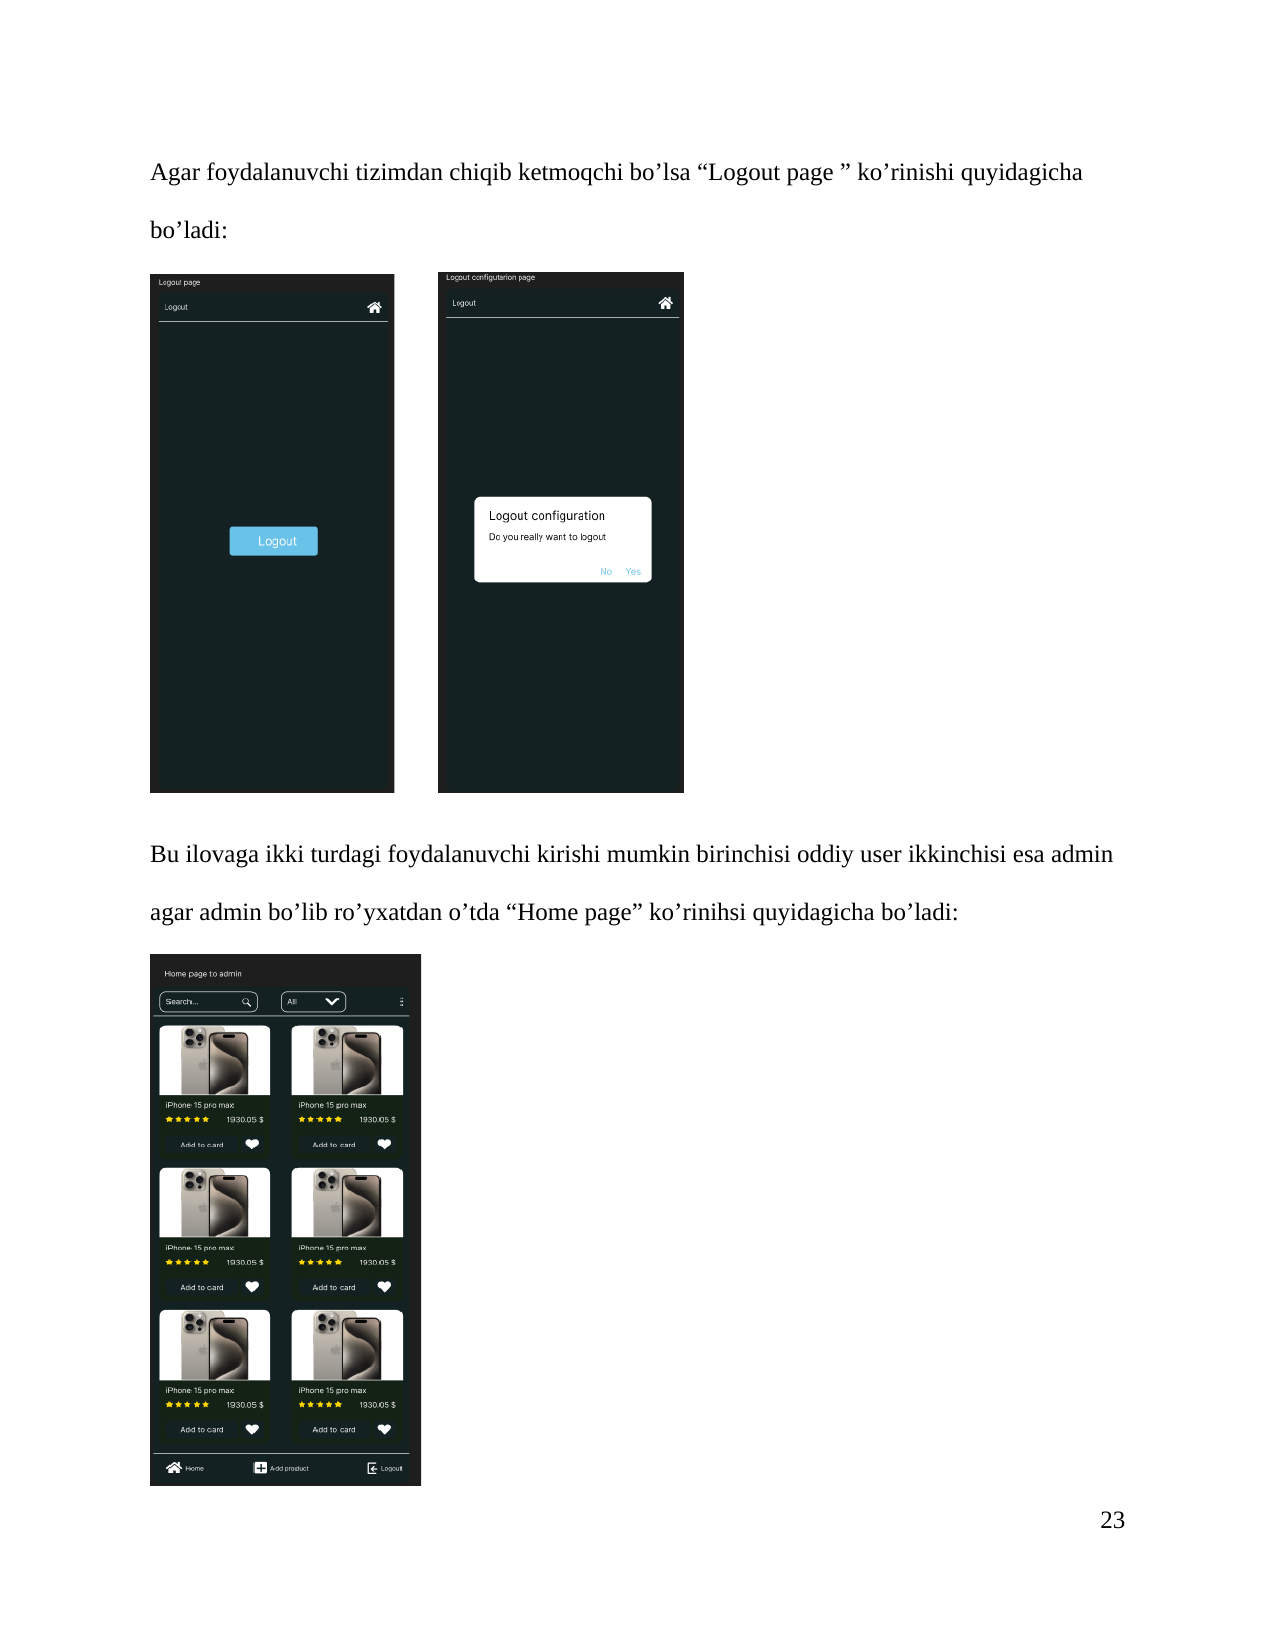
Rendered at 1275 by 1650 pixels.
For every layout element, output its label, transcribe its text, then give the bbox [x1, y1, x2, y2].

picture [150, 274, 395, 793]
picture [150, 954, 422, 1486]
text Bu ilovaga ikki turdagi foydalanuvchi kirishi mumkin birinchisi oddiy user ikkinchisi esa admin agar admin bo’lib ro’yxatdan o’tda “Home page” ko’rinihsi quyidagicha bo’ladi: [150, 839, 1125, 1485]
picture [438, 272, 684, 793]
